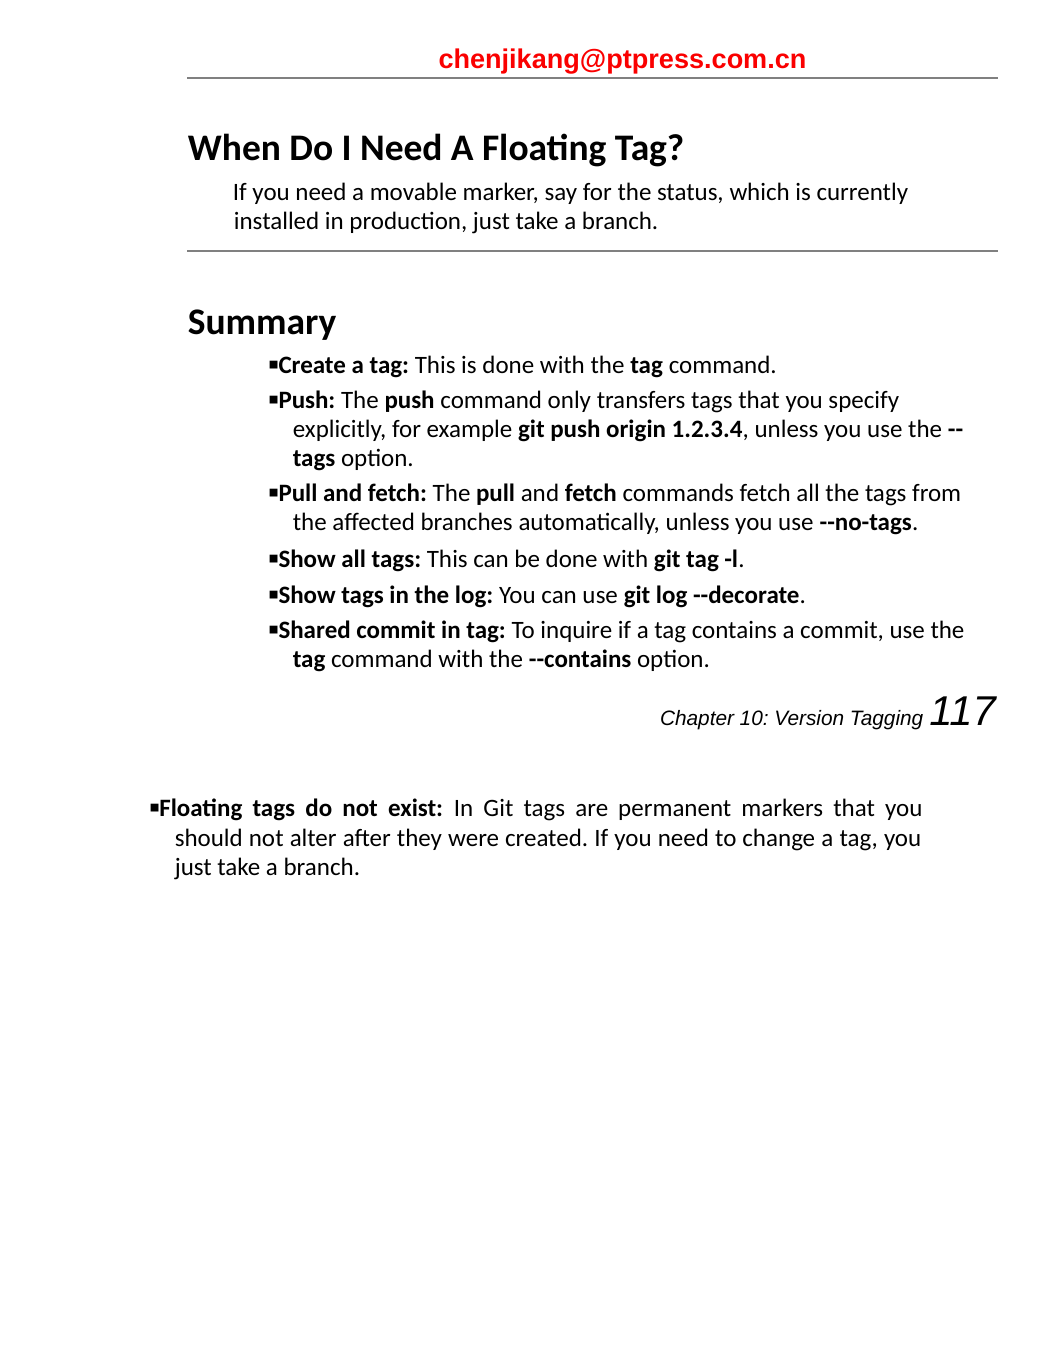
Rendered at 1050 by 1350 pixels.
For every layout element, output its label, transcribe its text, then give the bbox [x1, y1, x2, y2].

text ▪Shared commit in tag: To inquire if a tag contains a commit, use the tag command with the --contains option. [269, 613, 996, 674]
text ▪Floating tags do not exist: In Git tags are permanent markers that you should not alter after they were created. If you need to change a tag, you just take a branch. [149, 791, 923, 882]
text ▪Push: The push command only transfers tags that you specify explicitly, for example git push origin 1.2.3.4, unless you use the --tags option. [269, 383, 996, 473]
text ▪Create a tag: This is done with the tag command. [269, 348, 996, 380]
text ▪Show all tags: This can be done with git tag -l. [269, 541, 998, 574]
subtitle Summary [188, 298, 955, 344]
text ▪Show tags in the log: You can use git log --decorate. [269, 577, 998, 610]
text When Do I Need A Floating Tag? [188, 124, 998, 170]
text ▪Pull and fetch: The pull and fetch commands fetch all the tags from the affected branches automatically, unless you use --no-tags. [269, 476, 996, 537]
text If you need a movable marker, say for the status, which is currently installed in production, just take a branch. [233, 178, 996, 236]
text Chapter 10: Version Tagging 117 [149, 686, 999, 734]
